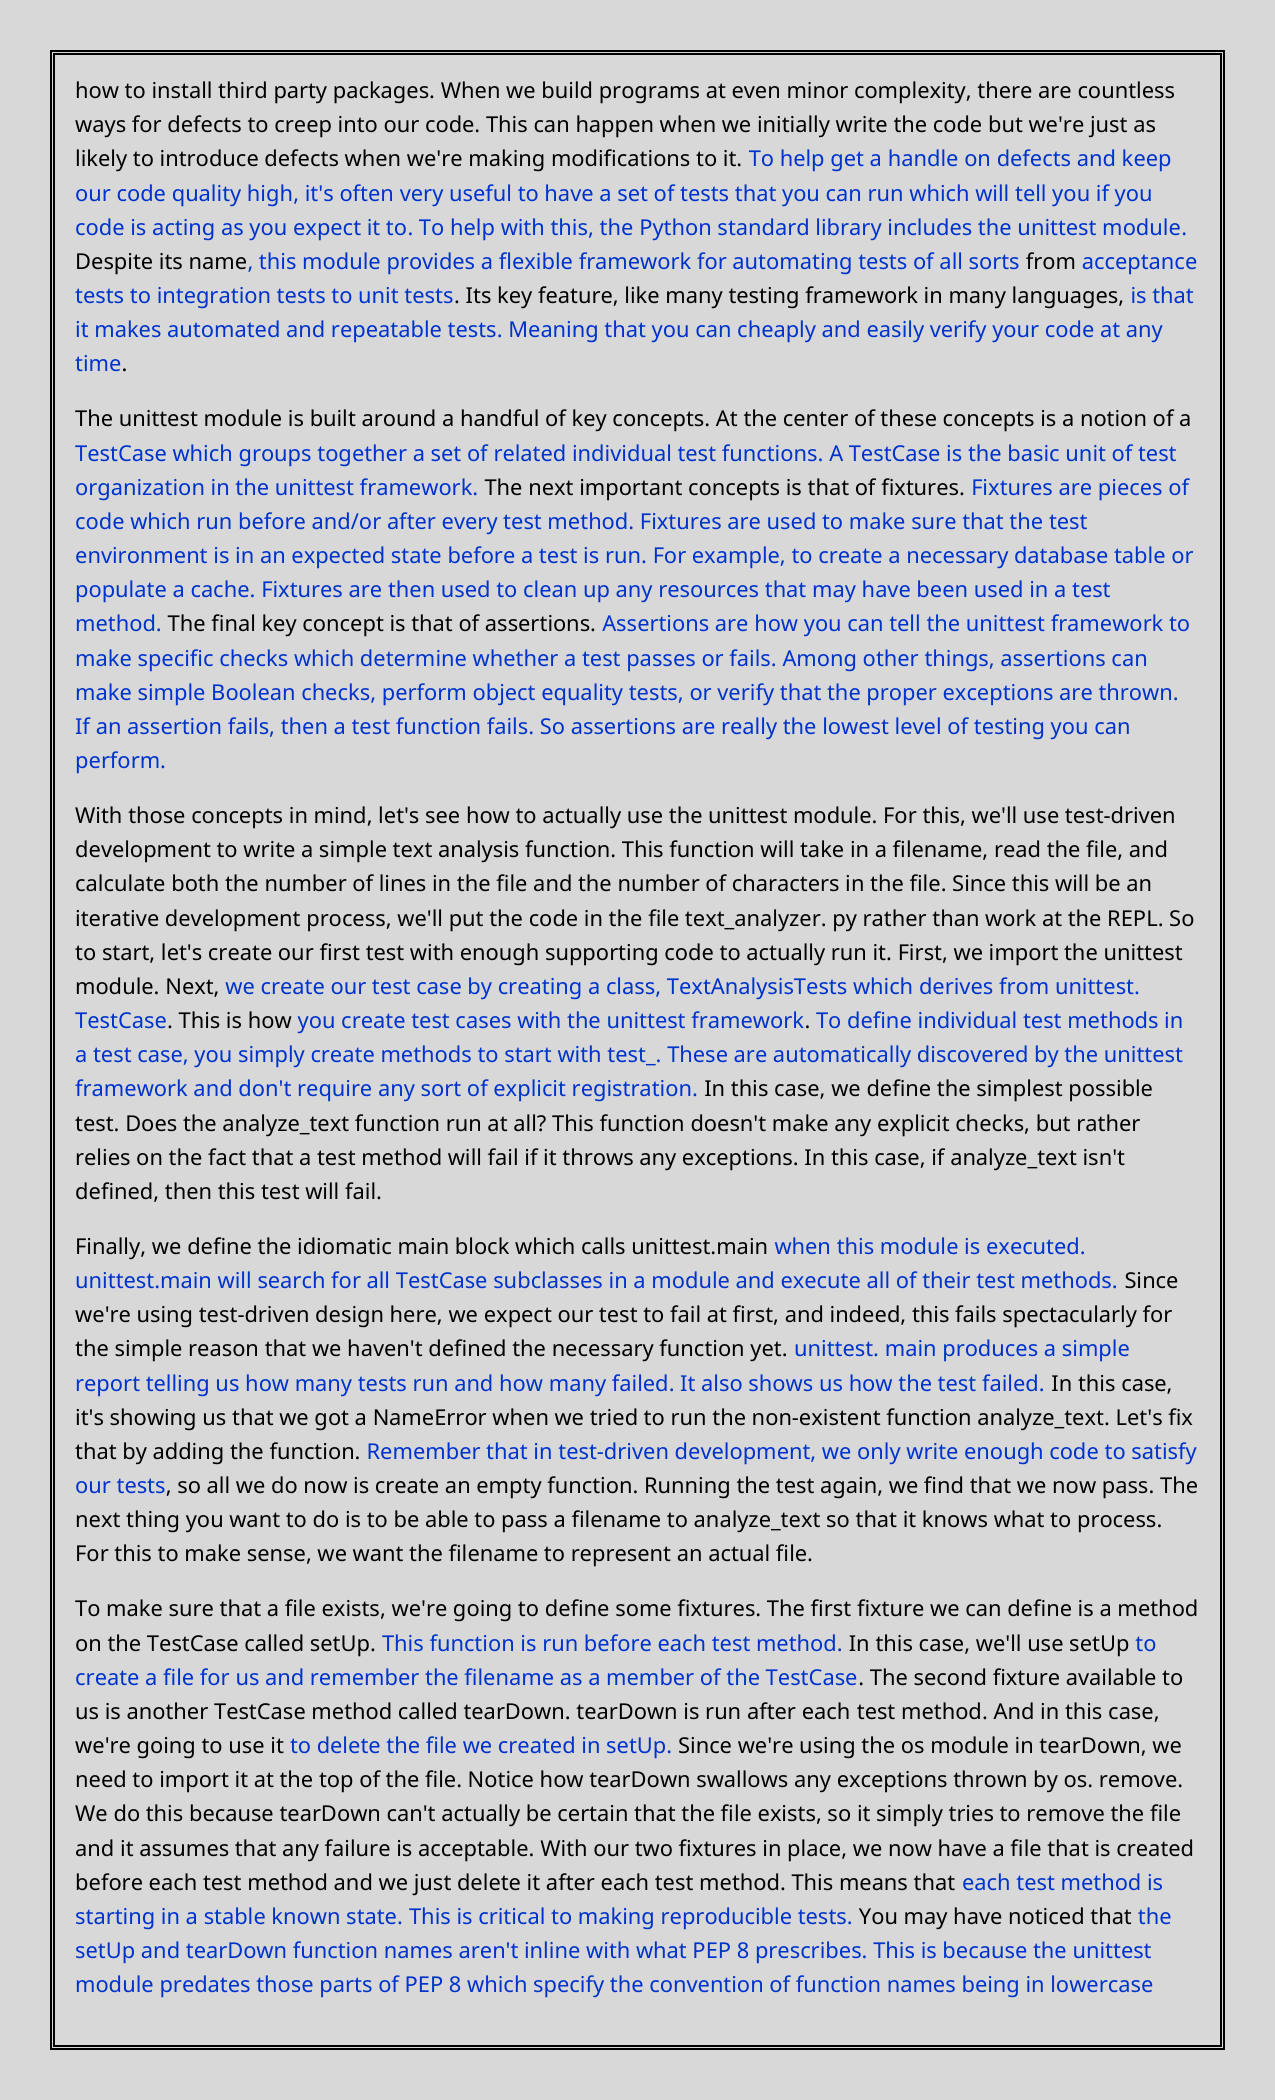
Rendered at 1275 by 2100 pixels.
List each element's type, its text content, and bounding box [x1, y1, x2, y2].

text Finally, we define the idiomatic main block which calls unittest.main when this module is executed. unittest.main will search for all TestCase subclasses in a module and execute all of their test methods. Since we're using test-driven design here, we expect our test to fail at first, and indeed, this fails spectacularly for the simple reason that we haven't defined the necessary function yet. unittest. main produces a simple report telling us how many tests run and how many failed. It also shows us how the test failed. In this case, it's showing us that we got a NameError when we tried to run the non-existent function analyze_text. Let's fix that by adding the function. Remember that in test-driven development, we only write enough code to satisfy our tests, so all we do now is create an empty function. Running the test again, we find that we now pass. The next thing you want to do is to be able to pass a filename to analyze_text so that it knows what to process. For this to make sense, we want the filename to represent an actual file. [75, 1231, 1200, 1568]
text The unittest module is built around a handful of key concepts. At the center of these concepts is a notion of a TestCase which groups together a set of related individual test functions. A TestCase is the basic unit of test organization in the unittest framework. The next important concepts is that of fixtures. Fixtures are pieces of code which run before and/or after every test method. Fixtures are used to make sure that the test environment is in an expected state before a test is run. For example, to create a necessary database table or populate a cache. Fixtures are then used to clean up any resources that may have been used in a test method. The final key concept is that of assertions. Assertions are how you can tell the unittest framework to make specific checks which determine whether a test passes or fails. Among other things, assertions can make simple Boolean checks, perform object equality tests, or verify that the proper exceptions are thrown. If an assertion fails, then a test function fails. So assertions are really the lowest level of testing you can perform. [75, 403, 1200, 775]
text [75, 75, 1200, 378]
text With those concepts in mind, let's see how to actually use the unittest module. For this, we'll use test-driven development to write a simple text analysis function. This function will take in a filename, read the file, and calculate both the number of lines in the file and the number of characters in the file. Since this will be an iterative development process, we'll put the code in the file text_analyzer. py rather than work at the REPL. So to start, let's create our first test with enough supporting code to actually run it. First, we import the unittest module. Next, we create our test case by creating a class, TextAnalysisTests which derives from unittest. TestCase. This is how you create test cases with the unittest framework. To define individual test methods in a test case, you simply create methods to start with test_. These are automatically discovered by the unittest framework and don't require any sort of explicit registration. In this case, we define the simplest possible test. Does the analyze_text function run at all? This function doesn't make any explicit checks, but rather relies on the fact that a test method will fail if it throws any exceptions. In this case, if analyze_text isn't defined, then this test will fail. [75, 800, 1200, 1206]
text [75, 1593, 1200, 1999]
